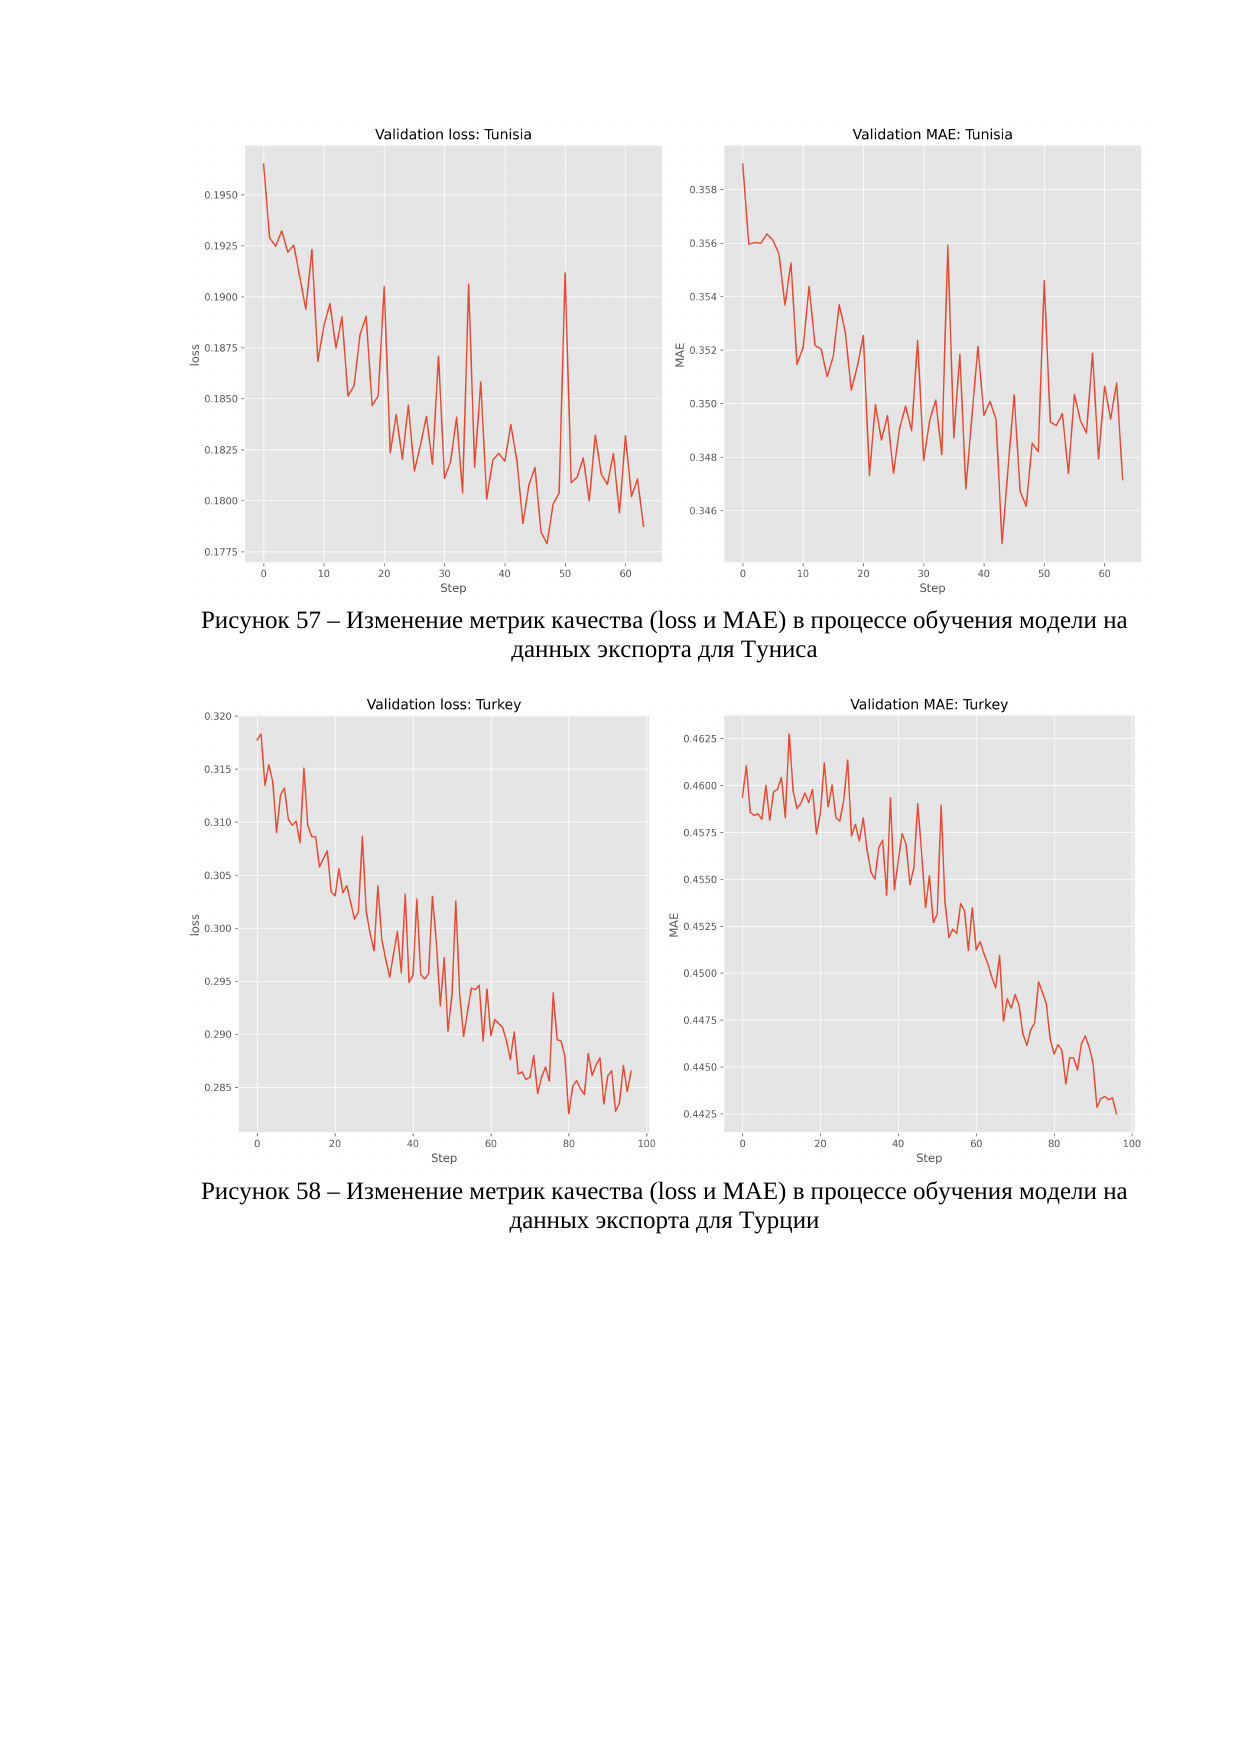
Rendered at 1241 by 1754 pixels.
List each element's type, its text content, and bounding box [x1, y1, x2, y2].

picture [177, 688, 1152, 1176]
text Рисунок 58 – Изменение метрик качества (loss и MAE) в процессе обучения модели на данных экспорта для Турции [177, 1176, 1152, 1234]
picture [177, 118, 1152, 606]
text Рисунок 57 – Изменение метрик качества (loss и MAE) в процессе обучения модели на данных экспорта для Туниса [177, 606, 1152, 663]
